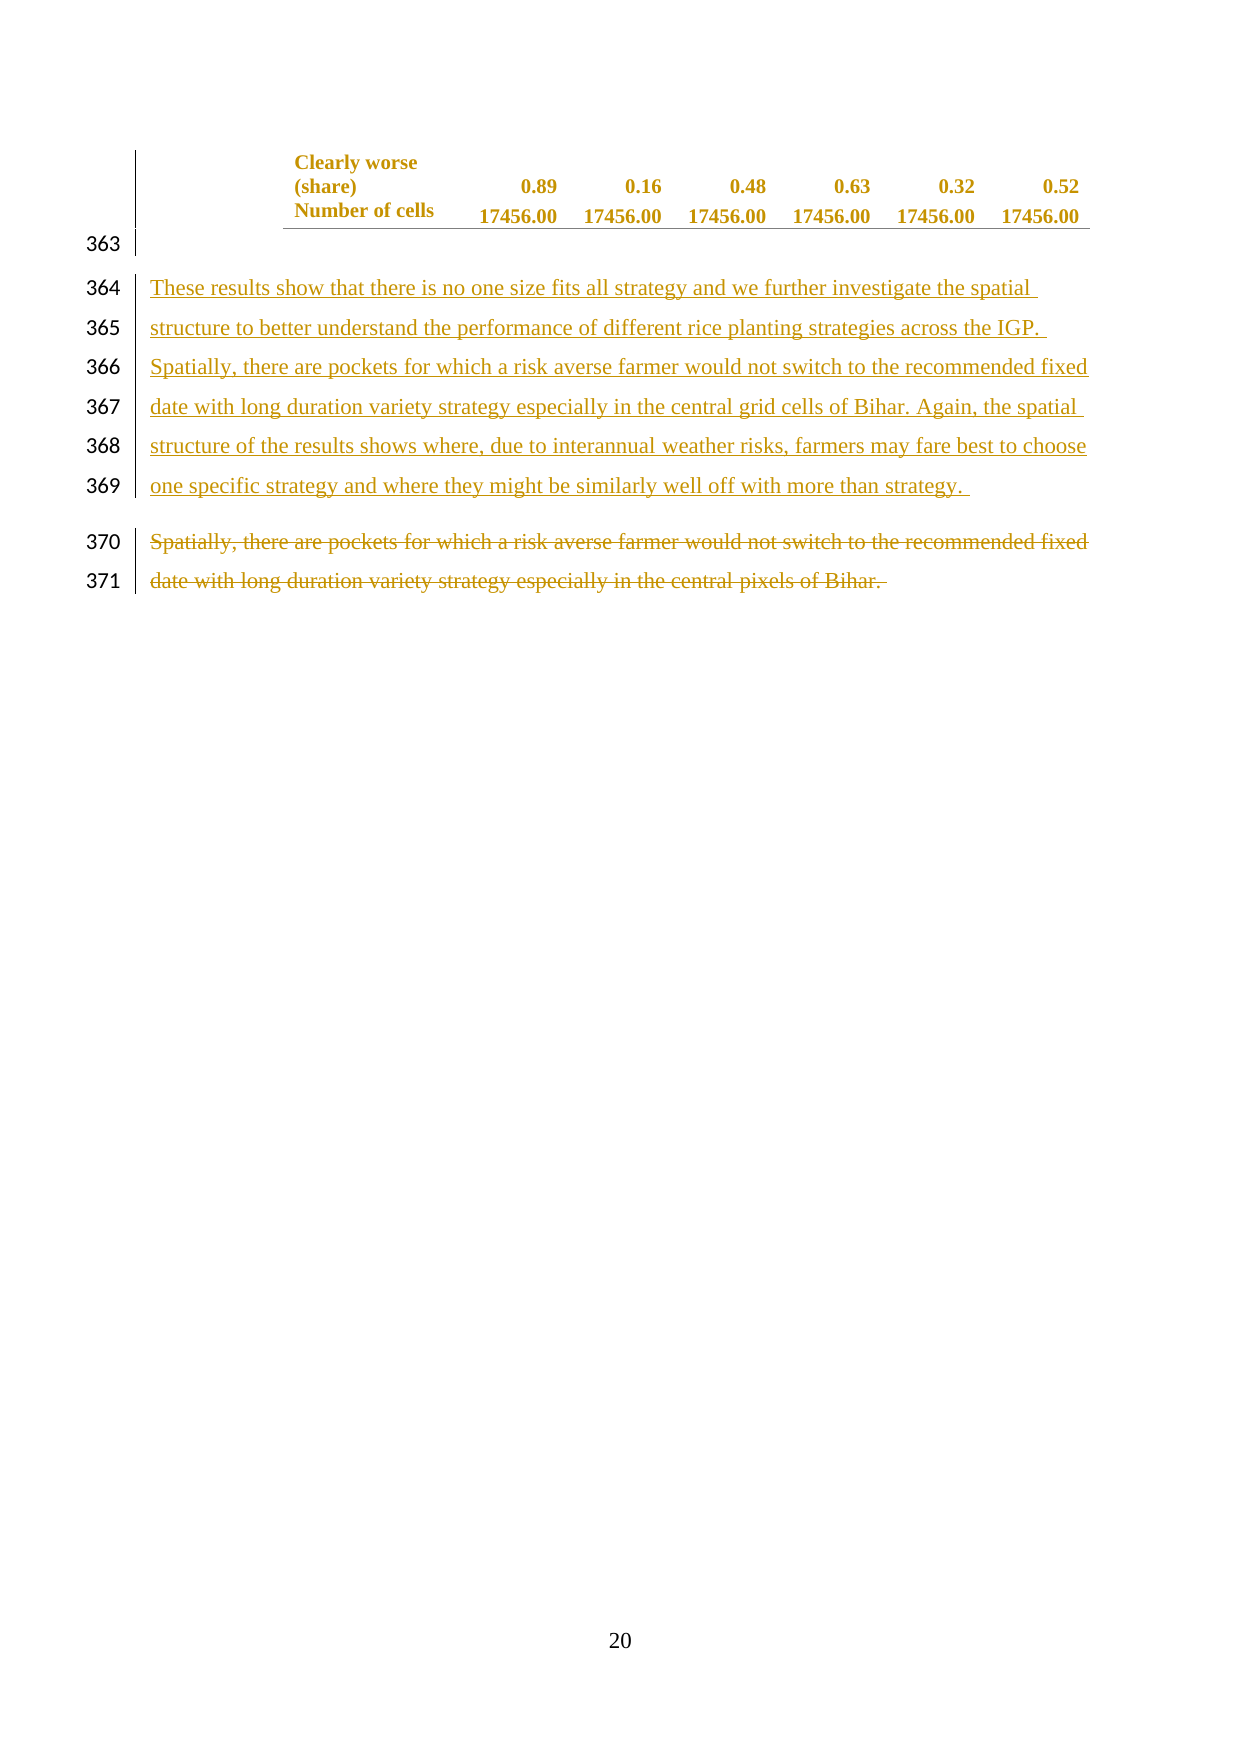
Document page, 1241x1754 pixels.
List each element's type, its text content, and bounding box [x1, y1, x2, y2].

table_cell 17456.00 [986, 198, 1090, 228]
table_cell 17456.00 [464, 198, 568, 228]
table_cell 0.32 [881, 150, 986, 198]
table_cell 0.89 [464, 150, 568, 198]
table_cell Number of cells [283, 198, 464, 228]
table_cell 17456.00 [673, 198, 777, 228]
table_cell Clearly worse (share) [283, 150, 464, 198]
table_cell 17456.00 [777, 198, 881, 228]
table_cell 17456.00 [881, 198, 986, 228]
table_cell 0.16 [568, 150, 673, 198]
table_cell 17456.00 [568, 198, 673, 228]
table_cell 0.63 [777, 150, 881, 198]
table_cell 0.48 [673, 150, 777, 198]
table_cell 0.52 [986, 150, 1090, 198]
